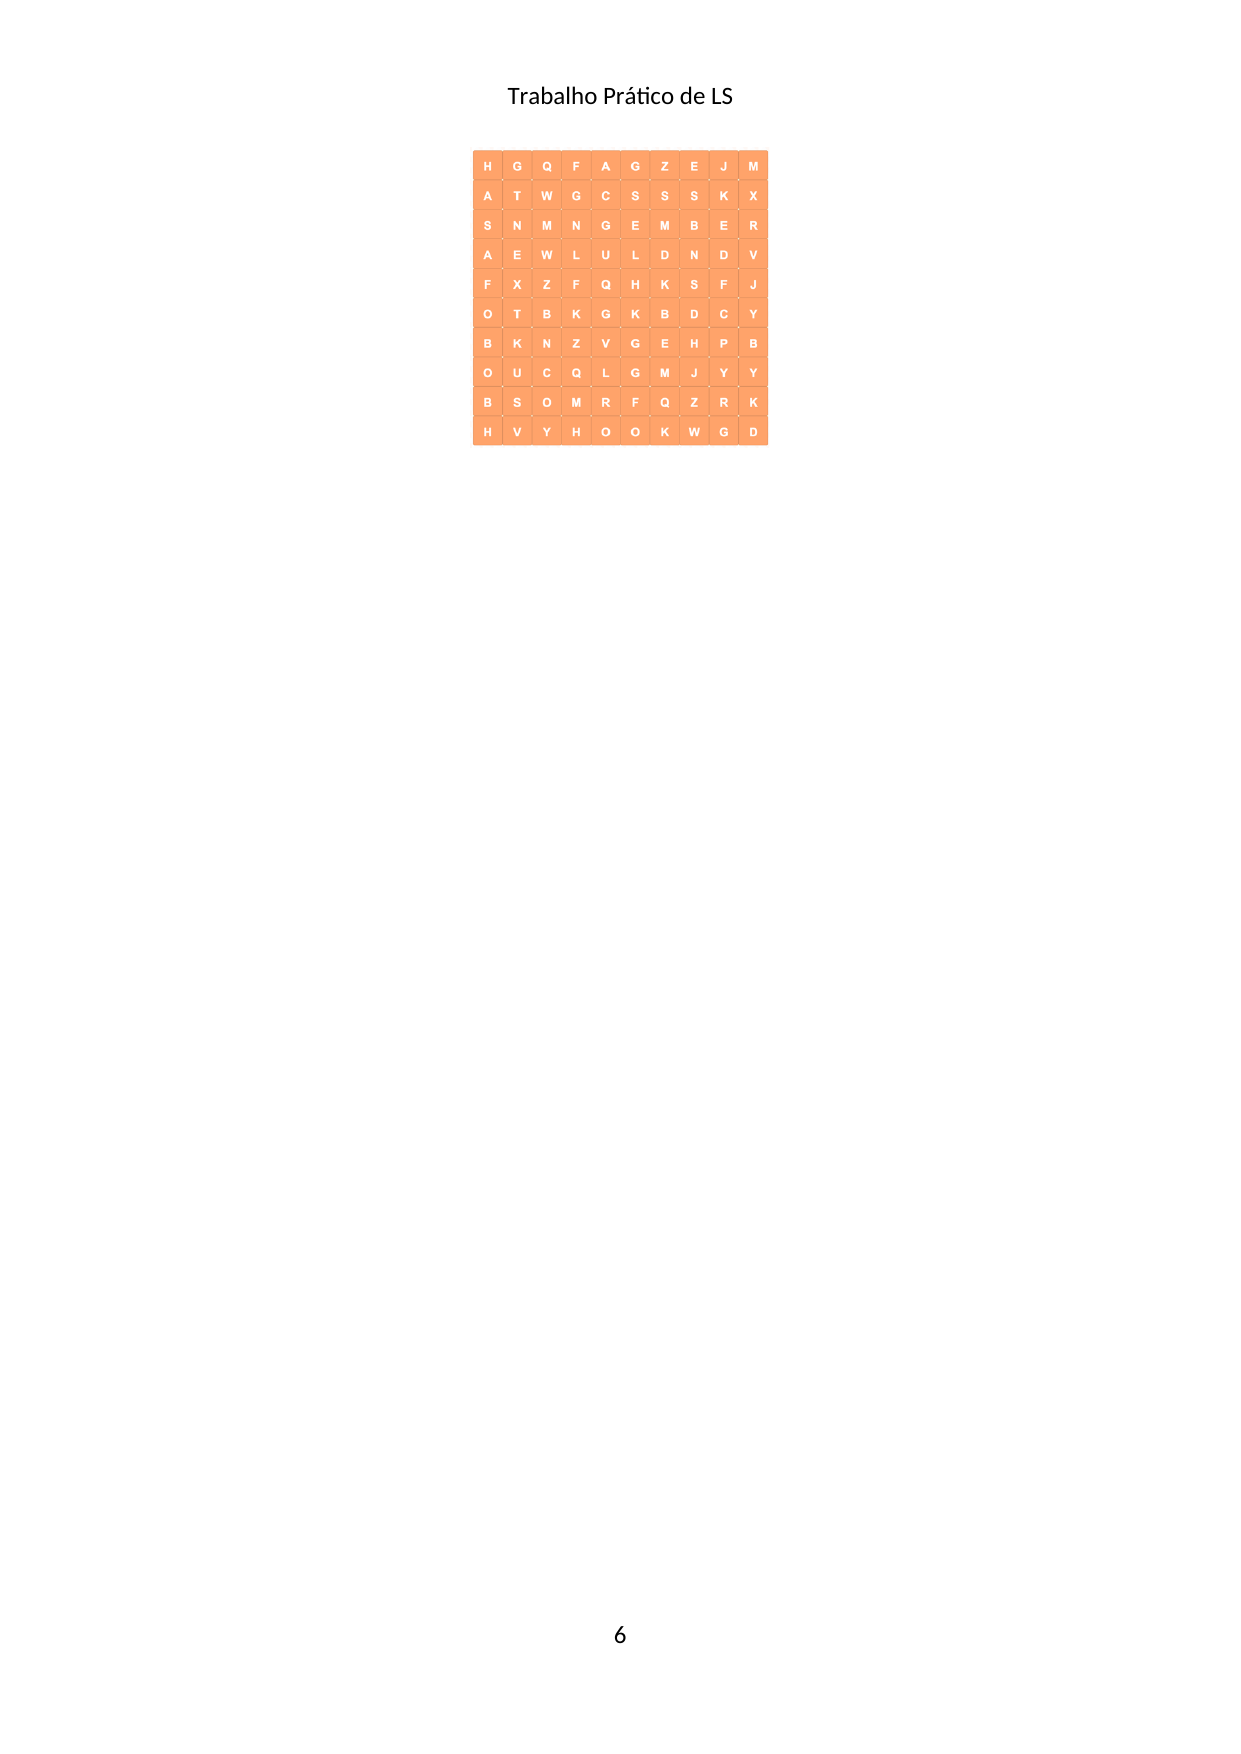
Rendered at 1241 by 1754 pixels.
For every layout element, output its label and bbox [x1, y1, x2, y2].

picture [470, 147, 770, 448]
